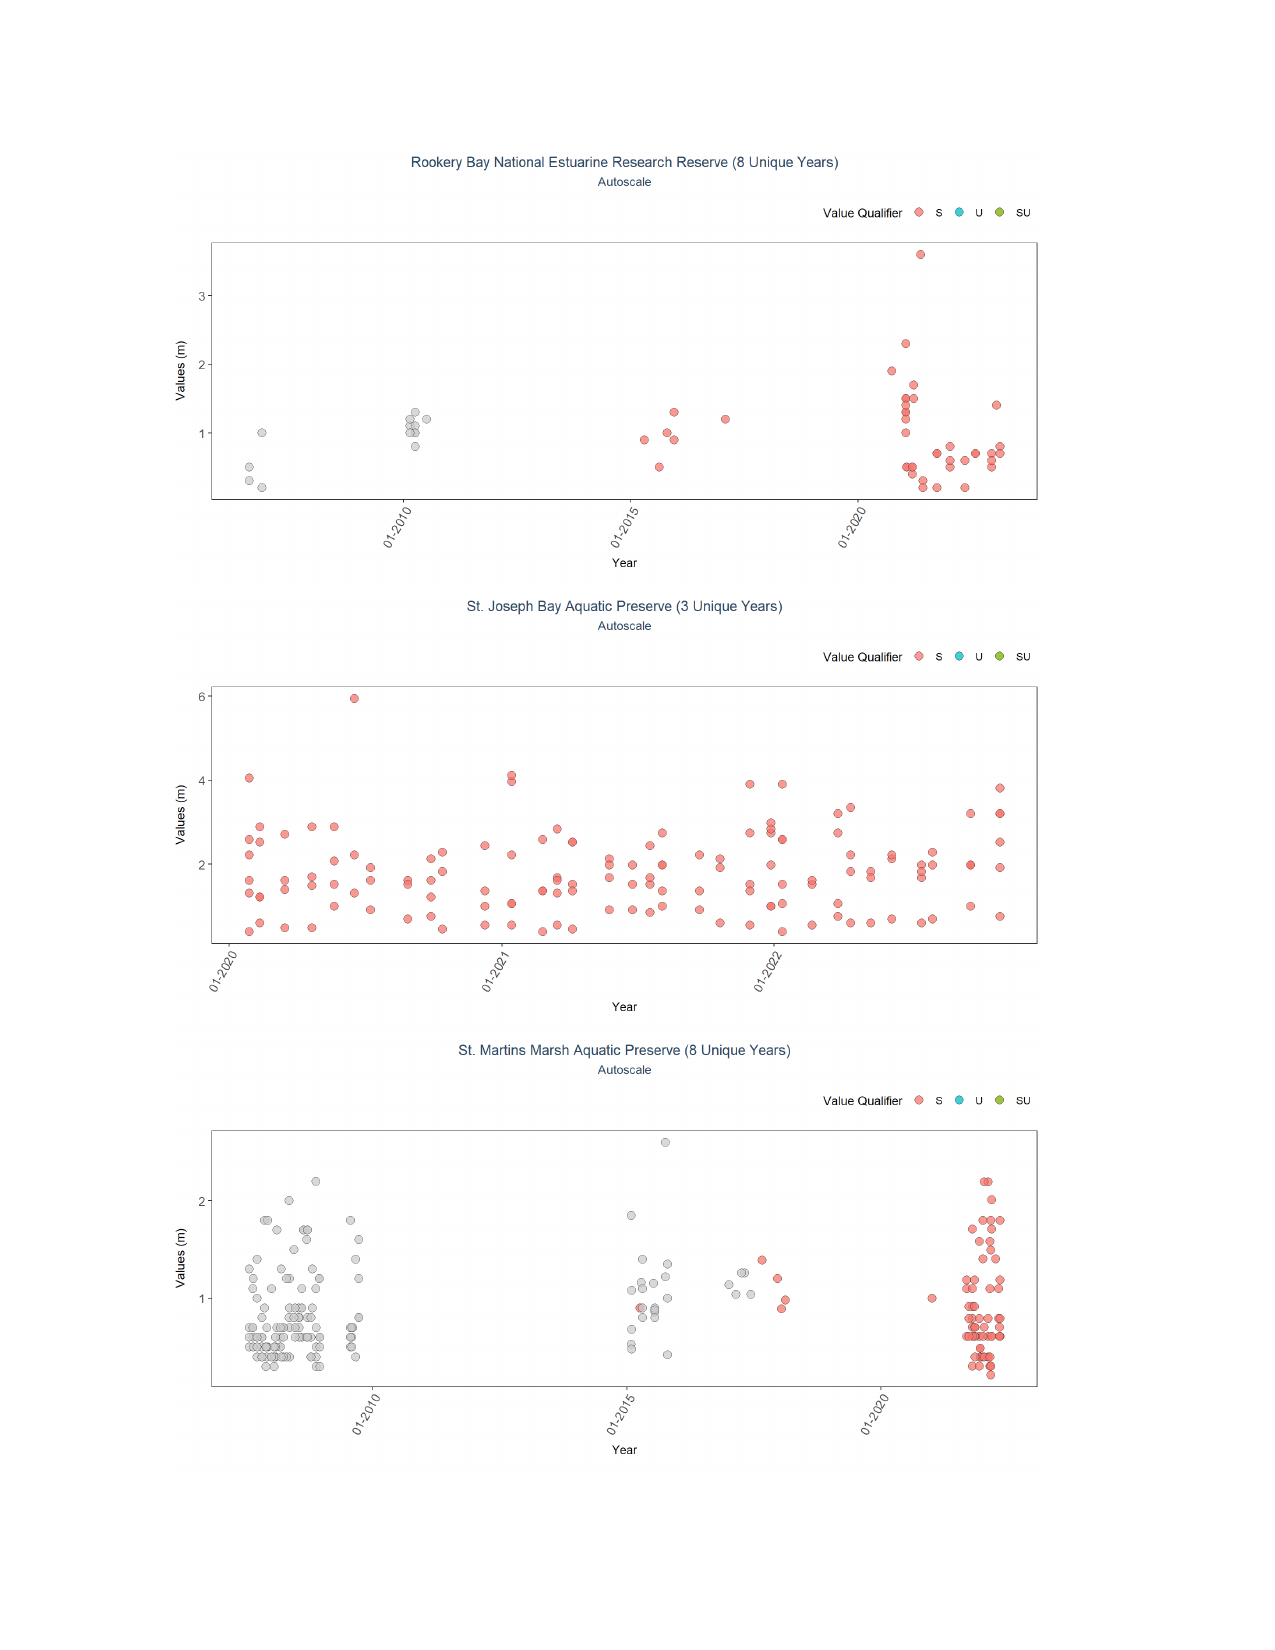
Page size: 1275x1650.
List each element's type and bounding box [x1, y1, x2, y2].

picture [168, 593, 1044, 1032]
picture [168, 150, 1044, 588]
picture [168, 1037, 1044, 1475]
